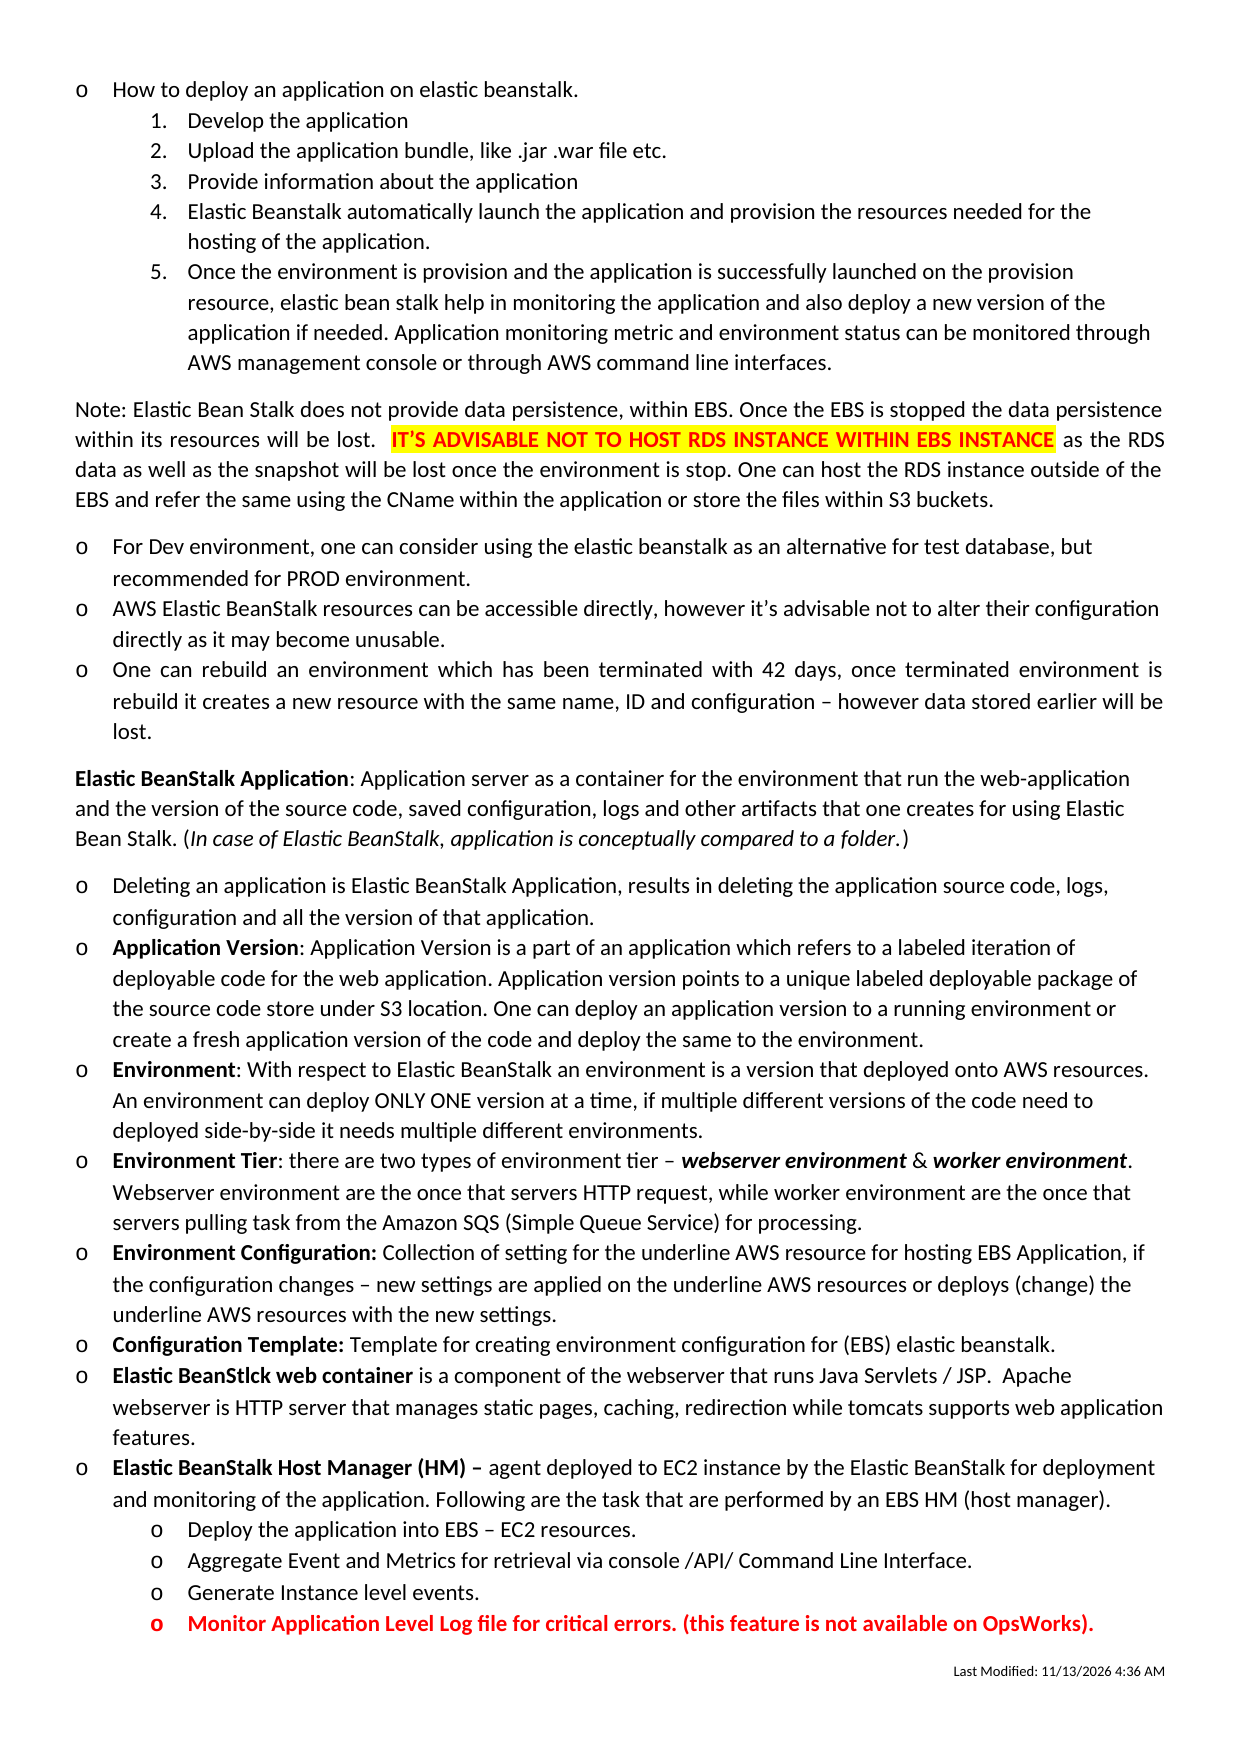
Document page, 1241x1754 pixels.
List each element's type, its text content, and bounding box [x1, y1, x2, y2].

list Environment Configuration: Collection of setting for the underline AWS resource for hosting EBS Application, if the configuration changes – new settings are applied on the underline AWS resources or deploys (change) the underline AWS resources with the new settings. [75, 1238, 1165, 1328]
list For Dev environment, one can consider using the elastic beanstalk as an alternative for test database, but recommended for PROD environment. [75, 532, 1165, 592]
list Application Version: Application Version is a part of an application which refers to a labeled iteration of deployable code for the web application. Application version points to a unique labeled deployable package of the source code store under S3 location. One can deploy an application version to a running environment or create a fresh application version of the code and deploy the same to the environment. [75, 933, 1165, 1053]
list One can rebuild an environment which has been terminated with 42 days, once terminated environment is rebuild it creates a new resource with the same name, ID and configuration – however data stored earlier will be lost. [75, 656, 1165, 745]
list Environment: With respect to Elastic BeanStalk an environment is a version that deployed onto AWS resources. An environment can deploy ONLY ONE version at a time, if multiple different versions of the code need to deployed side-by-side it needs multiple different environments. [75, 1055, 1165, 1144]
list How to deploy an application on elastic beanstalk. [75, 75, 1165, 104]
list Elastic BeanStlck web container is a component of the webserver that runs Java Servlets / JSP. Apache webserver is HTTP server that manages static pages, caching, redirection while tomcats supports web application features. [75, 1362, 1165, 1451]
text Elastic BeanStalk Application: Application server as a container for the environment that run the web-application and the version of the source code, saved configuration, logs and other artifacts that one creates for using Elastic Bean Stalk. (In case of Elastic BeanStalk, application is conceptually compared to a folder.) [75, 764, 1165, 852]
list Elastic Beanstalk automatically launch the application and provision the resources needed for the hosting of the application. [150, 197, 1165, 255]
list Once the environment is provision and the application is successfully launched on the provision resource, elastic bean stalk help in monitoring the application and also deploy a new version of the application if needed. Application monitoring metric and environment status can be monitored through AWS management console or through AWS command line interfaces. [150, 257, 1165, 376]
list Generate Instance level events. [150, 1578, 1165, 1607]
list Aggregate Event and Metrics for retrieval via console /API/ Command Line Interface. [150, 1546, 1165, 1576]
list Configuration Template: Template for creating environment configuration for (EBS) elastic beanstalk. [75, 1330, 1165, 1359]
list Deploy the application into EBS – EC2 resources. [150, 1515, 1165, 1544]
text Note: Elastic Bean Stalk does not provide data persistence, within EBS. Once the EBS is stopped the data persistence within its resources will be lost. IT’S ADVISABLE NOT TO HOST RDS INSTANCE WITHIN EBS INSTANCE as the RDS data as well as the snapshot will be lost once the environment is stop. One can host the RDS instance outside of the EBS and refer the same using the CName within the application or store the files within S3 buckets. [75, 395, 1165, 514]
list Environment Tier: there are two types of environment tier – webserver environment & worker environment. Webserver environment are the once that servers HTTP request, while worker environment are the once that servers pulling task from the Amazon SQS (Simple Queue Service) for processing. [75, 1147, 1165, 1236]
list Elastic BeanStalk Host Manager (HM) – agent deployed to EC2 instance by the Elastic BeanStalk for deployment and monitoring of the application. Following are the task that are performed by an EBS HM (host manager). [75, 1453, 1165, 1513]
list Deleting an application is Elastic BeanStalk Application, results in deleting the application source code, logs, configuration and all the version of that application. [75, 871, 1165, 931]
list Provide information about the application [150, 167, 1165, 195]
list Upload the application bundle, like .jar .war file etc. [150, 137, 1165, 165]
list Develop the application [150, 106, 1165, 134]
list Monitor Application Level Log file for critical errors. (this feature is not available on OpsWorks). [150, 1609, 1165, 1638]
list AWS Elastic BeanStalk resources can be accessible directly, however it’s advisable not to alter their configuration directly as it may become unusable. [75, 594, 1165, 653]
